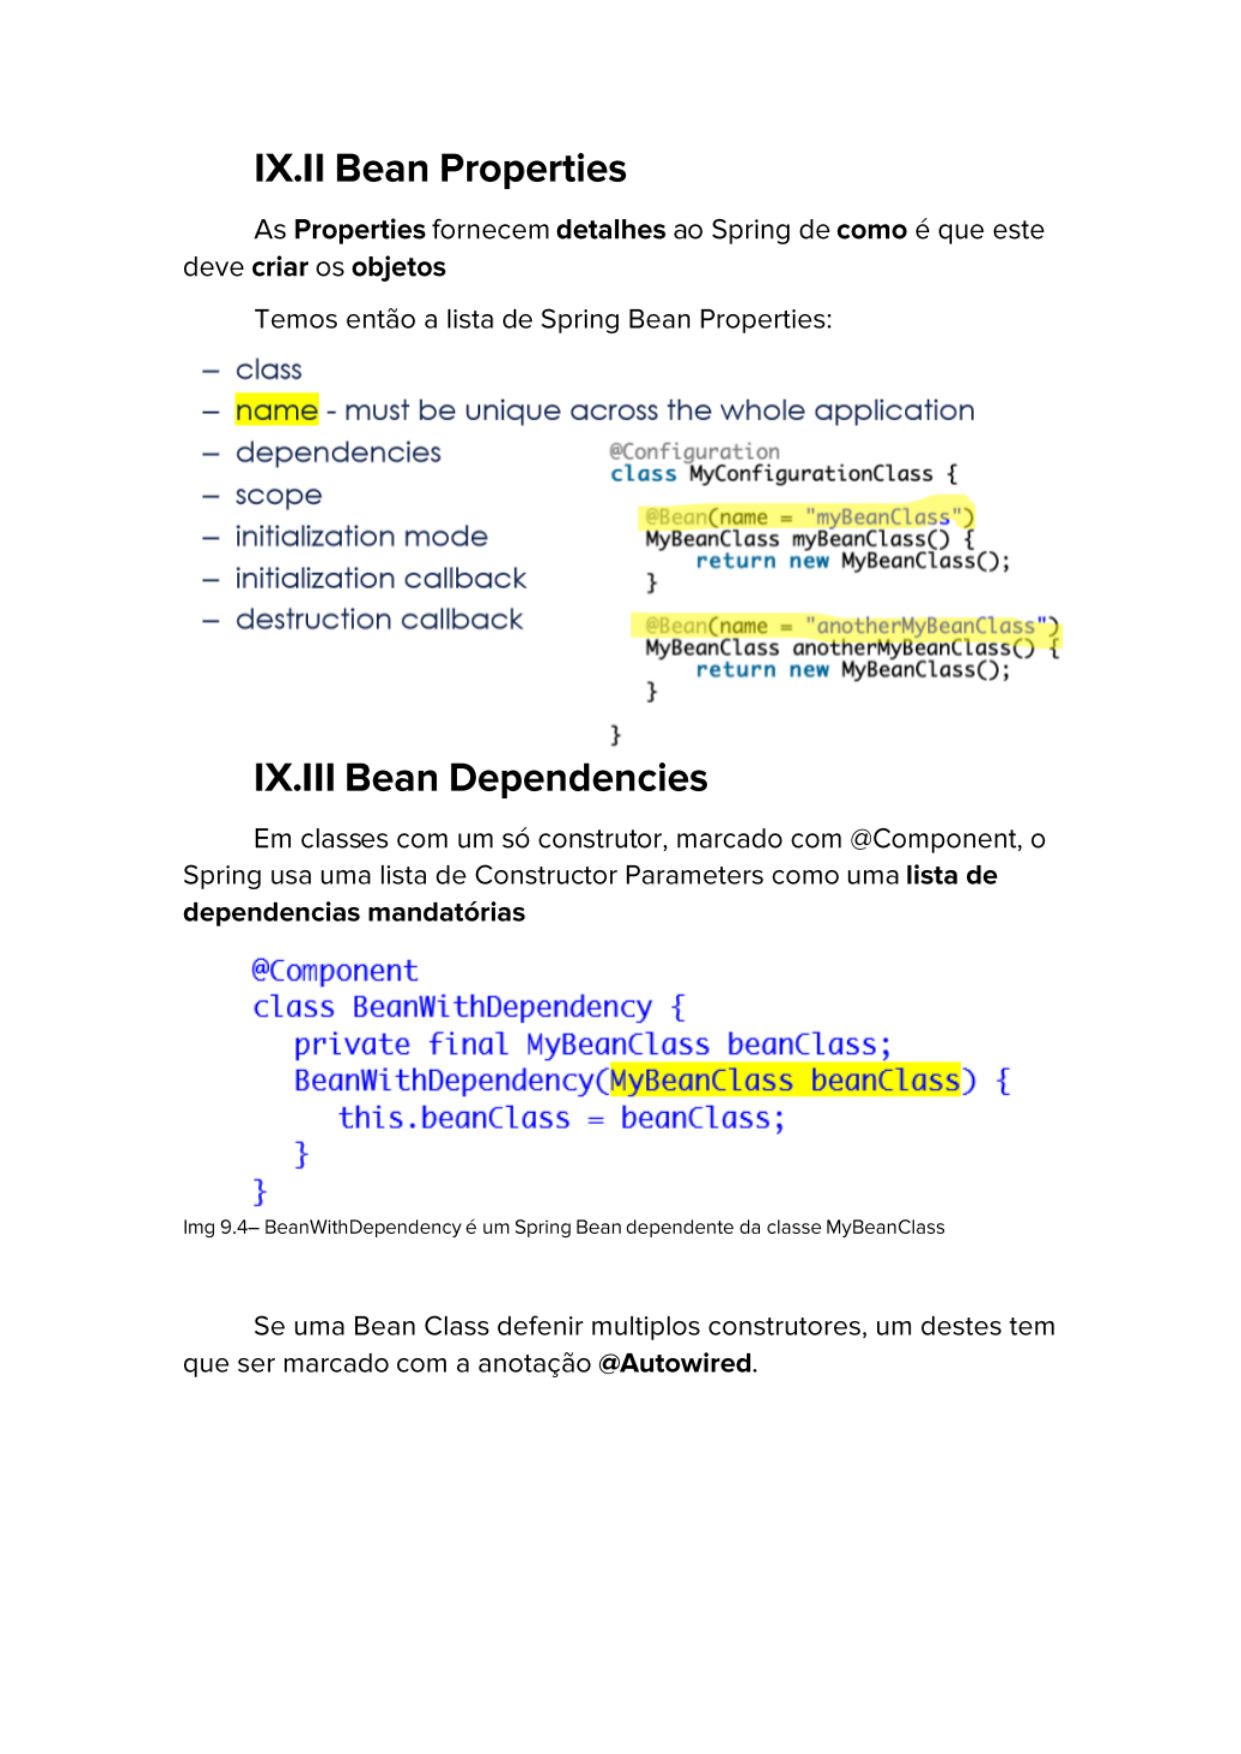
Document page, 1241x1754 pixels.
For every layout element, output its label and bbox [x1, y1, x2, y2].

picture [177, 753, 1063, 1387]
picture [177, 147, 1063, 751]
